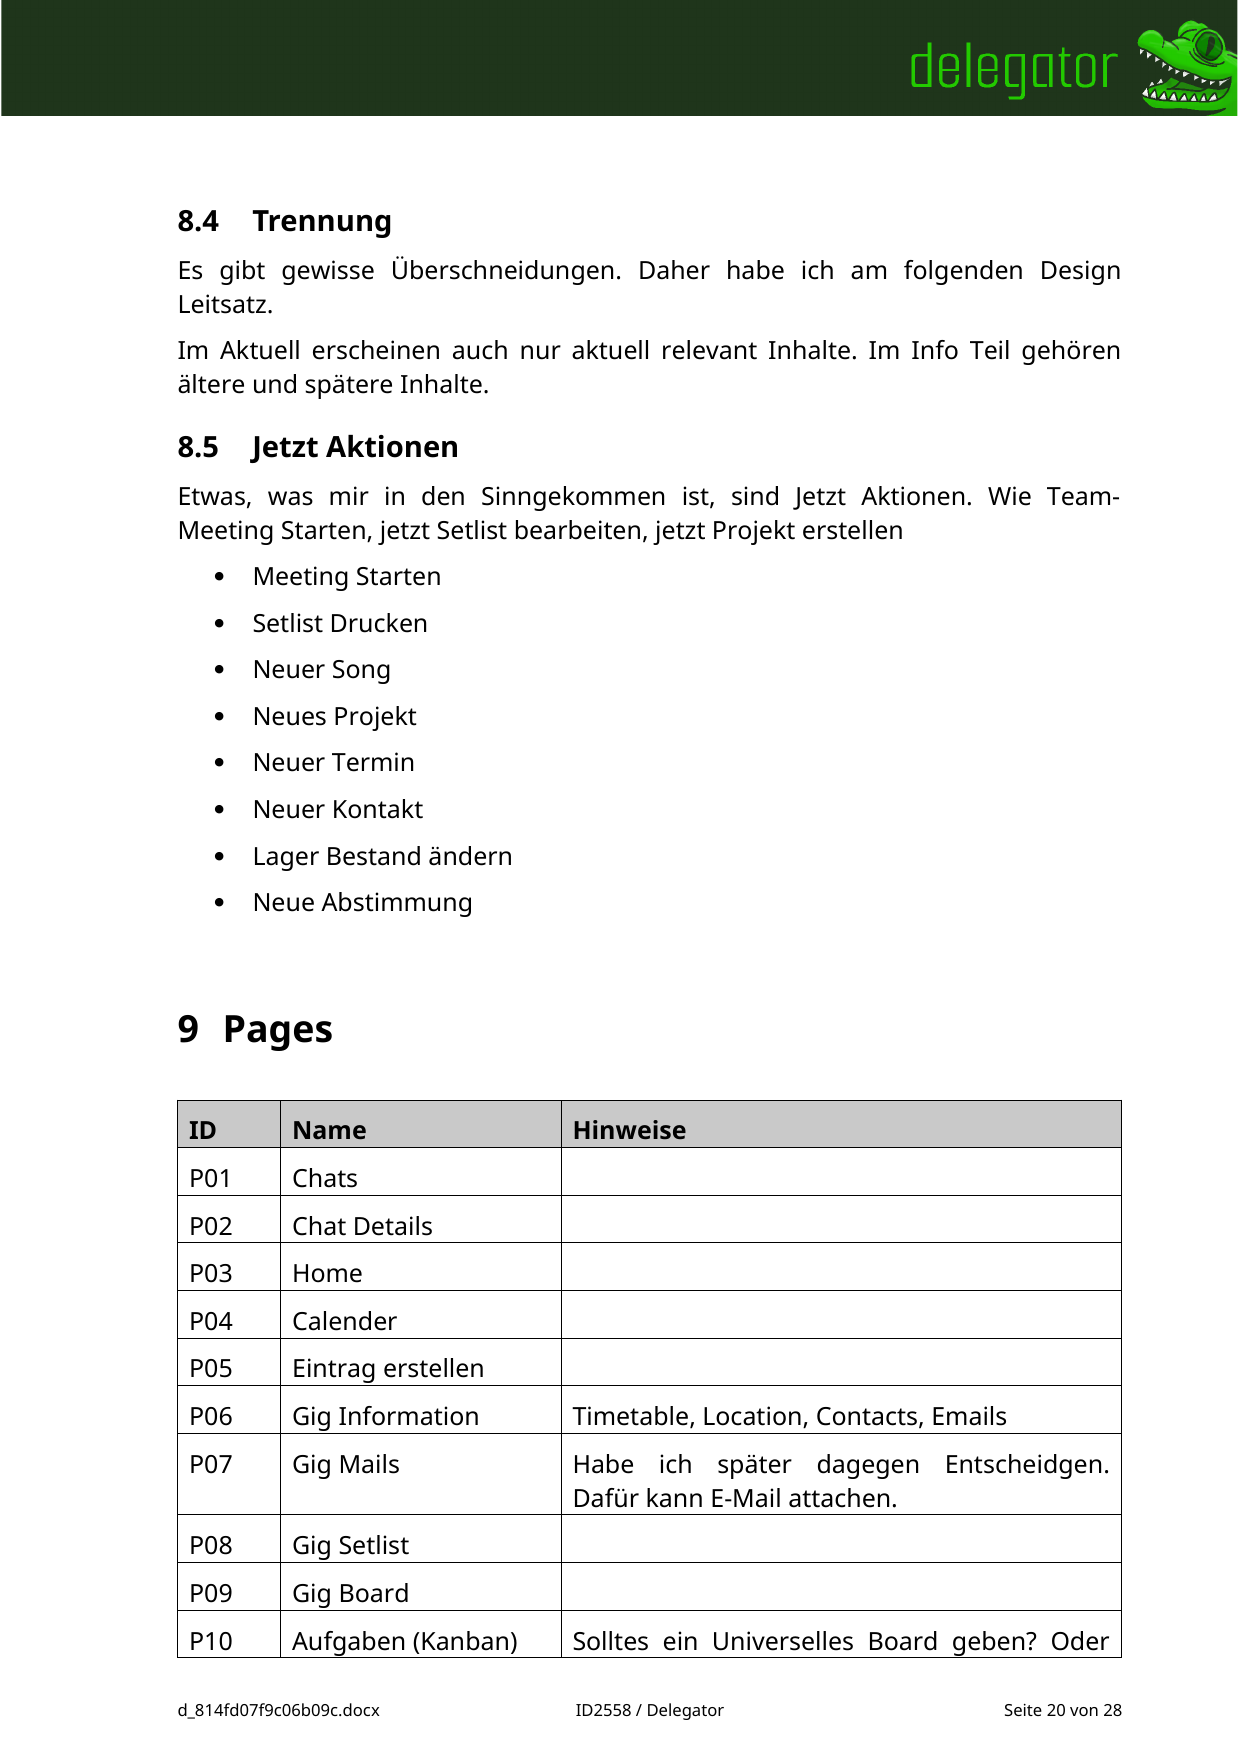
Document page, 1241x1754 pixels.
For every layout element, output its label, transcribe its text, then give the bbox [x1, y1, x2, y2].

subtitle Pages [177, 1003, 1122, 1053]
list Neuer Termin [215, 745, 1122, 779]
table_cell Gig Board [281, 1563, 561, 1609]
table_cell P04 [178, 1291, 280, 1337]
table_cell Gig Mails [281, 1434, 561, 1514]
table_cell [562, 1339, 1121, 1385]
table_cell Eintrag erstellen [281, 1339, 561, 1385]
table_cell P07 [178, 1434, 280, 1514]
table_cell P05 [178, 1339, 280, 1385]
table_cell P02 [178, 1196, 280, 1242]
table_header Hinweise [562, 1101, 1121, 1147]
list Neue Abstimmung [215, 885, 1122, 919]
table_cell Gig Setlist [281, 1515, 561, 1562]
table_cell [562, 1243, 1121, 1290]
text Es gibt gewisse Überschneidungen. Daher habe ich am folgenden Design Leitsatz. [177, 252, 1122, 320]
table_header Name [281, 1101, 561, 1147]
subtitle Trennung [177, 200, 1122, 240]
list Lager Bestand ändern [215, 838, 1122, 872]
table_cell Aufgaben (Kanban) [281, 1611, 561, 1657]
picture [0, 0, 1238, 116]
subtitle Jetzt Aktionen [177, 426, 1122, 466]
list Meeting Starten [215, 559, 1122, 593]
table_cell [562, 1563, 1121, 1609]
table_cell P06 [178, 1386, 280, 1433]
table_cell [562, 1515, 1121, 1562]
table_cell P03 [178, 1243, 280, 1290]
table_cell [562, 1148, 1121, 1195]
table_cell Timetable, Location, Contacts, Emails [562, 1386, 1121, 1433]
text Im Aktuell erscheinen auch nur aktuell relevant Inhalte. Im Info Teil gehören ältere und spätere Inhalte. [177, 333, 1122, 401]
table_cell Gig Information [281, 1386, 561, 1433]
table_cell P10 [178, 1611, 280, 1657]
list Neues Projekt [215, 698, 1122, 733]
list Setlist Drucken [215, 605, 1122, 639]
table_cell [562, 1196, 1121, 1242]
list Neuer Kontakt [215, 792, 1122, 826]
table_cell Home [281, 1243, 561, 1290]
table_cell Calender [281, 1291, 561, 1337]
table_cell [562, 1291, 1121, 1337]
table_cell Chats [281, 1148, 561, 1195]
text Etwas, was mir in den Sinngekommen ist, sind Jetzt Aktionen. Wie Team-Meeting Starten, jetzt Setlist bearbeiten, jetzt Projekt erstellen [177, 478, 1122, 546]
table_cell P01 [178, 1148, 280, 1195]
table_cell P09 [178, 1563, 280, 1609]
table_cell Chat Details [281, 1196, 561, 1242]
table_header ID [178, 1101, 280, 1147]
table_cell Habe ich später dagegen Entscheidgen. Dafür kann E-Mail attachen. [562, 1434, 1121, 1514]
table_cell P08 [178, 1515, 280, 1562]
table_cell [562, 1611, 1121, 1657]
list Neuer Song [215, 652, 1122, 686]
